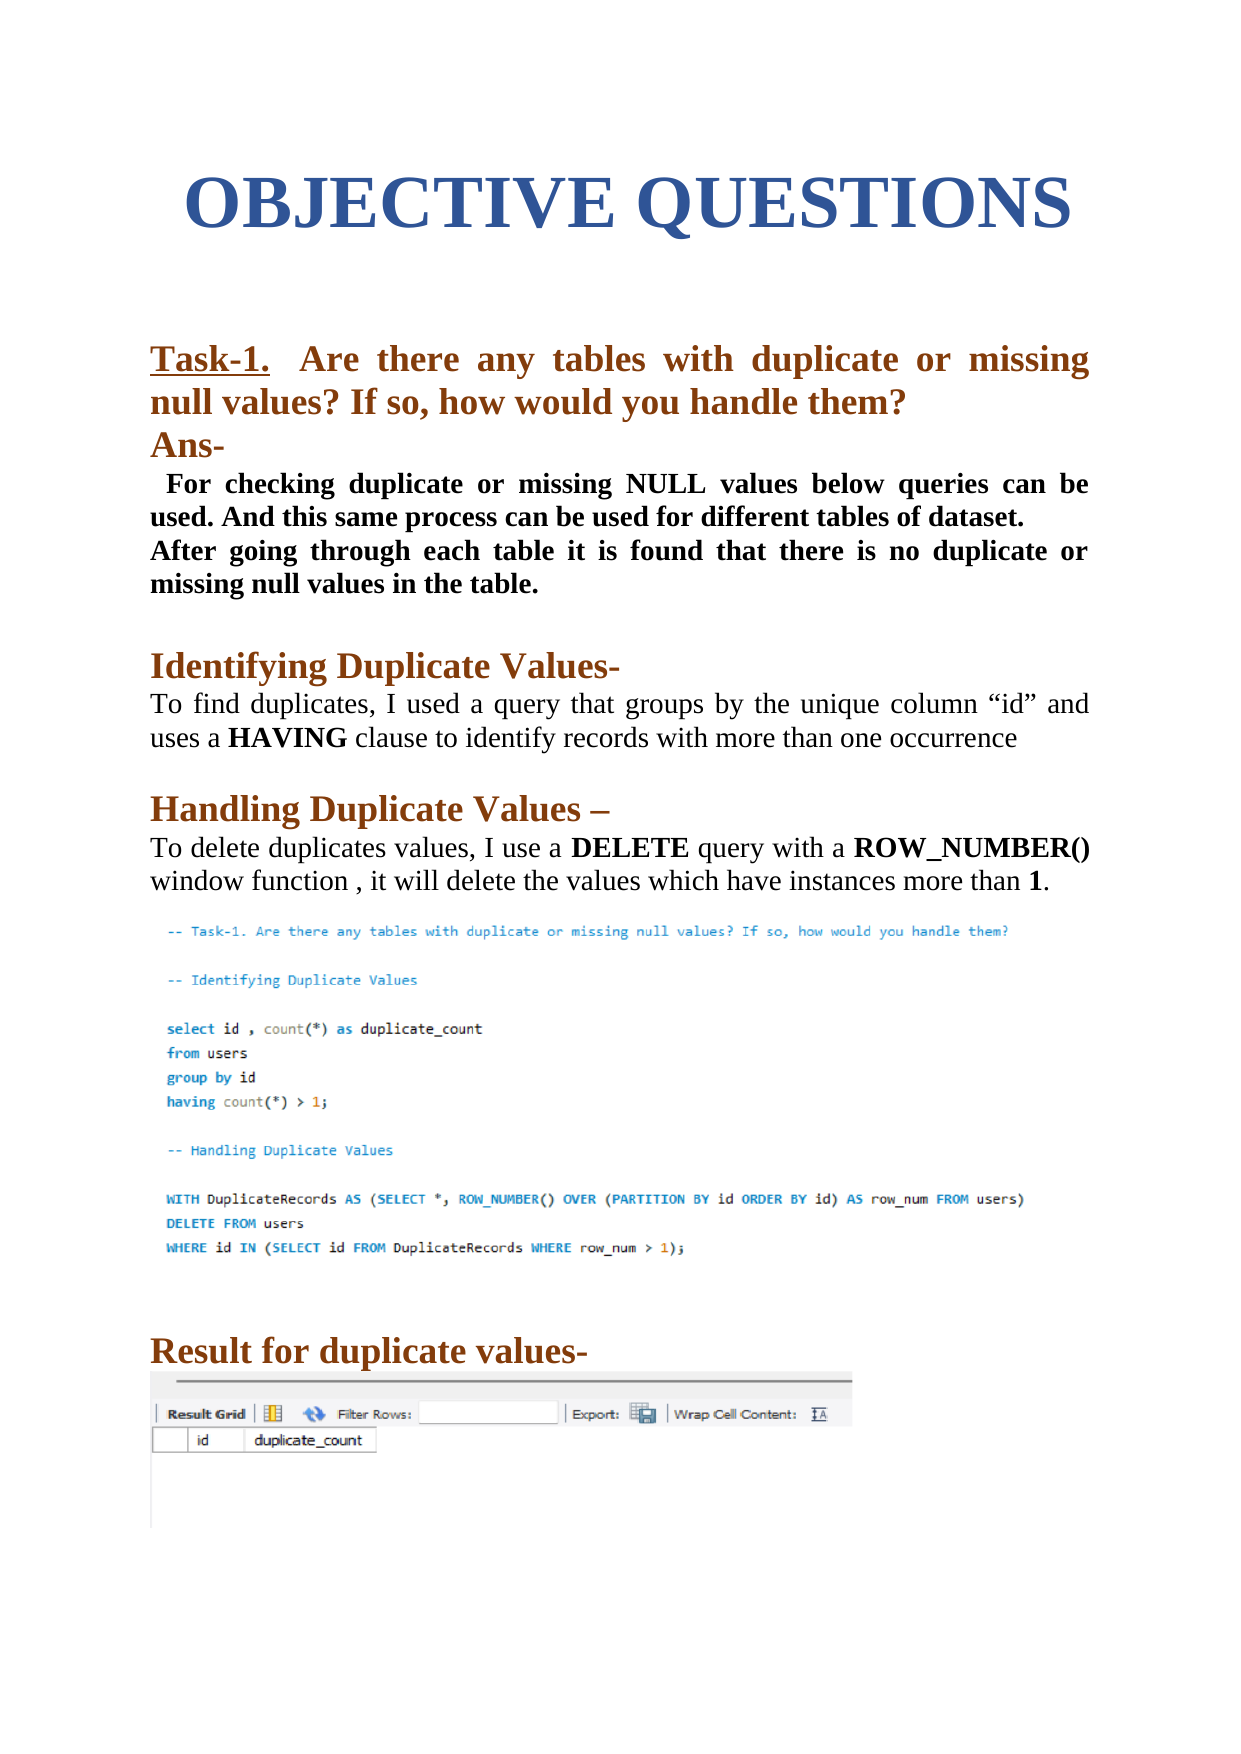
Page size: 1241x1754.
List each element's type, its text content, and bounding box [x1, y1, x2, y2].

picture [150, 1371, 853, 1528]
text To delete duplicates values, I use a DELETE query with a ROW_NUMBER() window function , it will delete the values which have instances more than 1. [150, 830, 1090, 897]
text Ans- [150, 423, 1090, 466]
text Result for duplicate values- [150, 1328, 1090, 1371]
text Identifying Duplicate Values- [150, 643, 1090, 686]
text For checking duplicate or missing NULL values below queries can be used. And this same process can be used for different tables of dataset. [150, 466, 1090, 533]
text Task-1. Are there any tables with duplicate or missing null values? If so, how would you handle them? [150, 336, 1090, 423]
picture [150, 909, 1030, 1272]
text Handling Duplicate Values – [150, 787, 1090, 830]
text To find duplicates, I used a query that groups by the unique column “id” and uses a HAVING clause to identify records with more than one occurrence [150, 686, 1090, 753]
text After going through each table it is found that there is no duplicate or missing null values in the table. [150, 533, 1090, 600]
